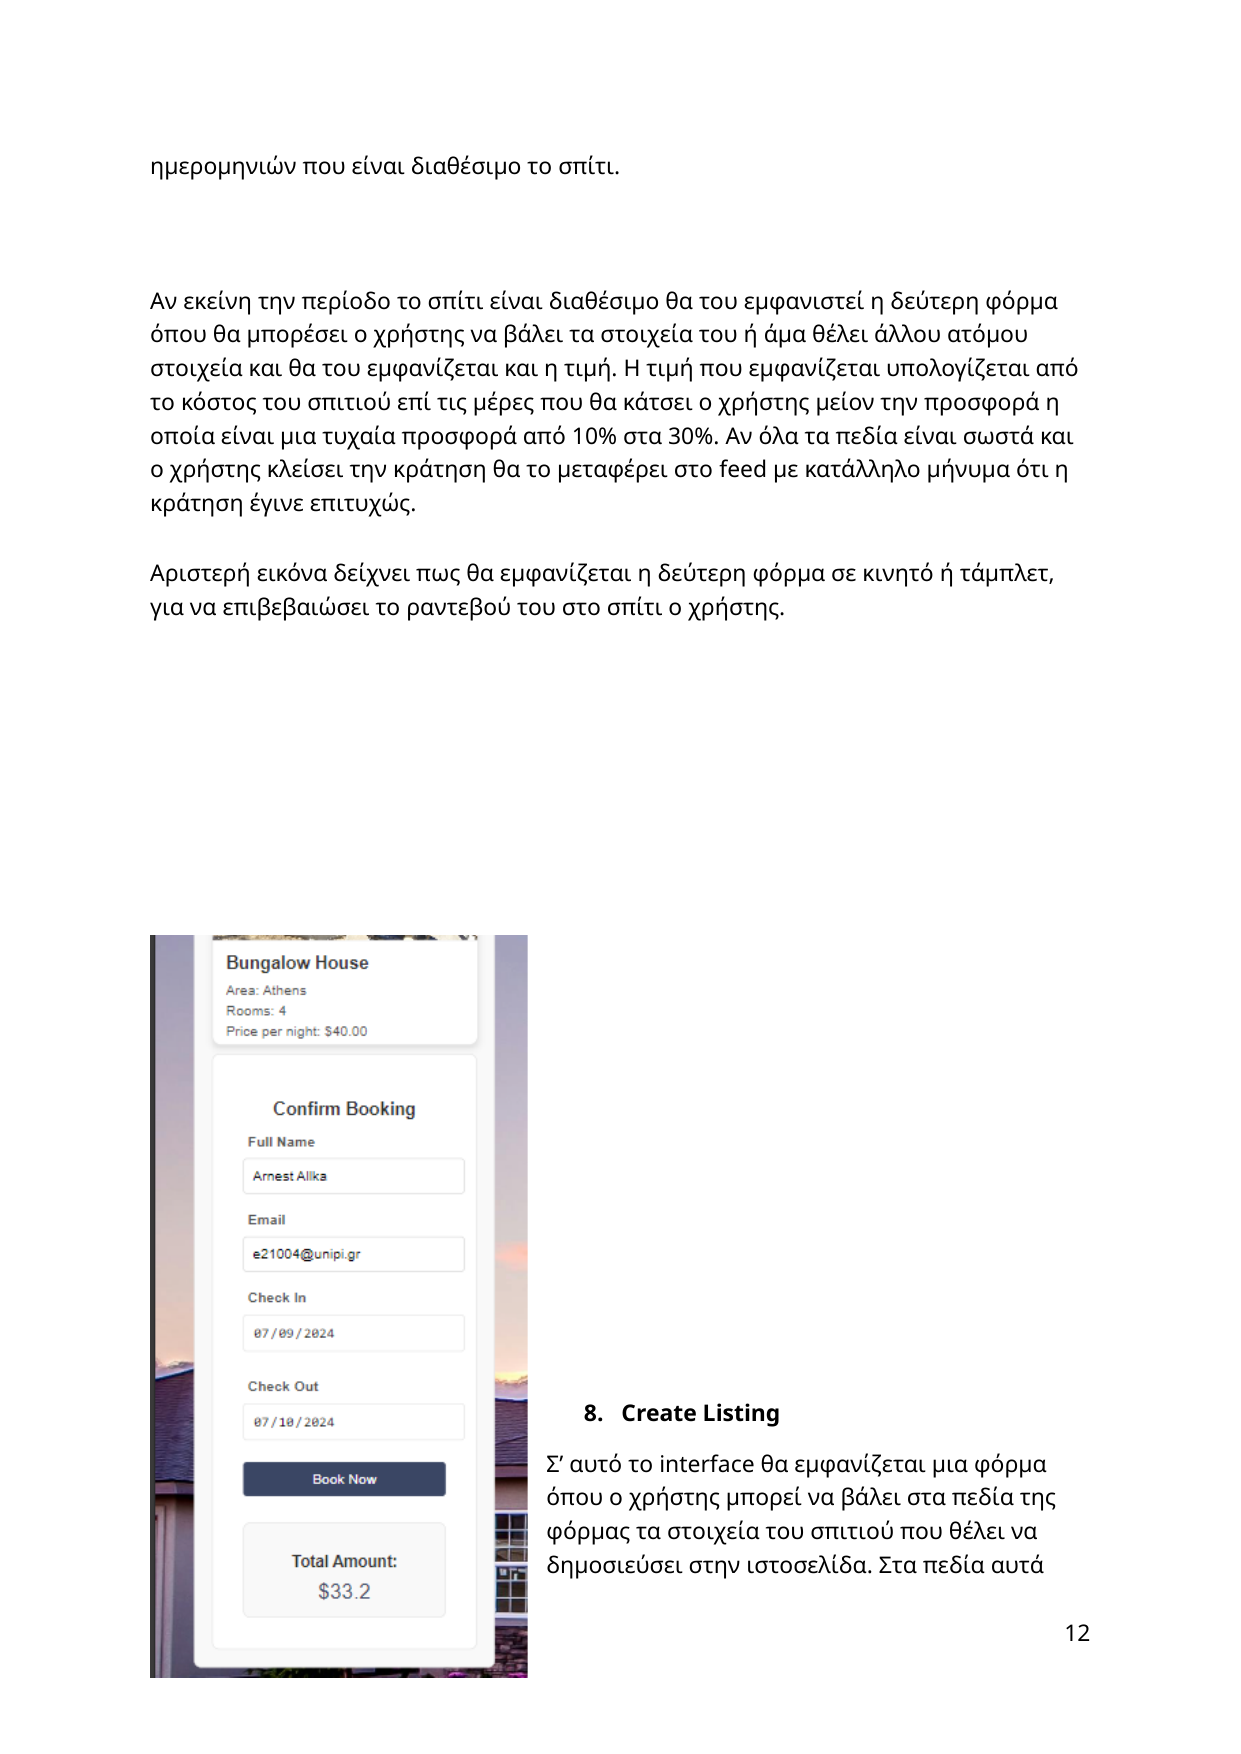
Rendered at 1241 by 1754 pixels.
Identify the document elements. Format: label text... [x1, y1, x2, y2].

list Create Listing [528, 1397, 1090, 1428]
text Αριστερή εικόνα δείχνει πως θα εμφανίζεται η δεύτερη φόρμα σε κινητό ή τάμπλετ, για να επιβεβαιώσει το ραντεβού του στο σπίτι ο χρήστης. [150, 557, 1090, 622]
text Το Booking page σε κινητό ή τάμπλετ θα φαίνεται όπως την εικόνα στα αριστερά, όπου πρώτα εμφανίζει τα στοιχεία του σπιτιού και από κάτω θα εμφανίζεται η φόρμα για την αναζήτηση ημερομηνιών που είναι διαθέσιμο το σπίτι. [150, 150, 1090, 215]
picture [150, 935, 528, 1678]
text Αν εκείνη την περίοδο το σπίτι είναι διαθέσιμο θα του εμφανιστεί η δεύτερη φόρμα όπου θα μπορέσει ο χρήστης να βάλει τα στοιχεία του ή άμα θέλει άλλου ατόμου στοιχεία και θα του εμφανίζεται και η τιμή. Η τιμή που εμφανίζεται υπολογίζεται από το κόστος του σπιτιού επί τις μέρες που θα κάτσει ο χρήστης μείον την προσφορά η οποία είναι μια τυχαία προσφορά από 10% στα 30%. Αν όλα τα πεδία είναι σωστά και ο χρήστης κλείσει την κράτηση θα το μεταφέρει στο feed με κατάλληλο μήνυμα ότι η κράτηση έγινε επιτυχώς. [150, 284, 1090, 518]
